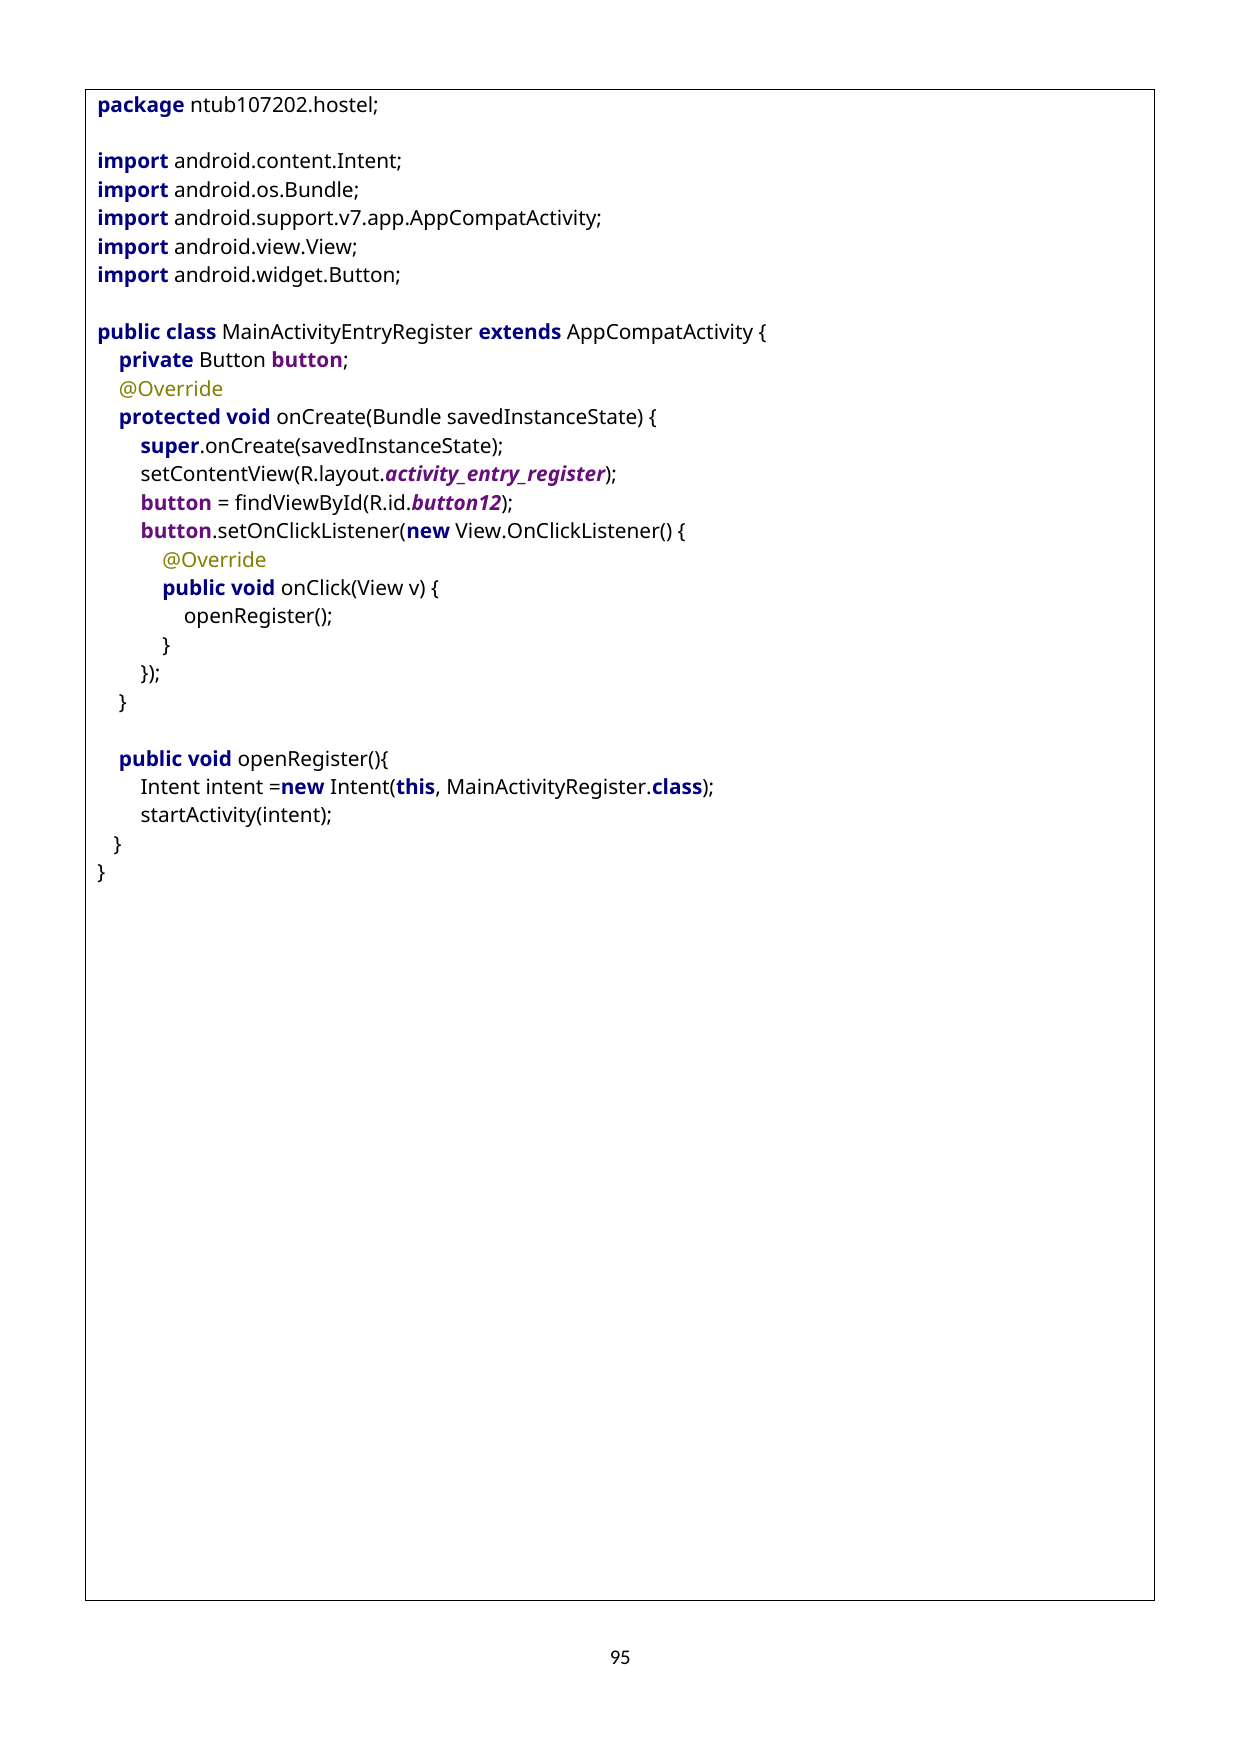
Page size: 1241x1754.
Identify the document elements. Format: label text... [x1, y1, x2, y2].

table_cell package ntub107202.hostel; import android.content.Intent; import android.os.Bundle; import android.support.v7.app.AppCompatActivity; import android.view.View; import android.widget.Button; public class MainActivityEntryRegister extends AppCompatActivity { private Button button; @Override protected void onCreate(Bundle savedInstanceState) { super.onCreate(savedInstanceState); setContentView(R.layout.activity_entry_register); button = findViewById(R.id.button12); button.setOnClickListener(new View.OnClickListener() { @Override public void onClick(View v) { openRegister(); } }); } public void openRegister(){ Intent intent =new Intent(this, MainActivityRegister.class); startActivity(intent); } } [86, 90, 1154, 1600]
